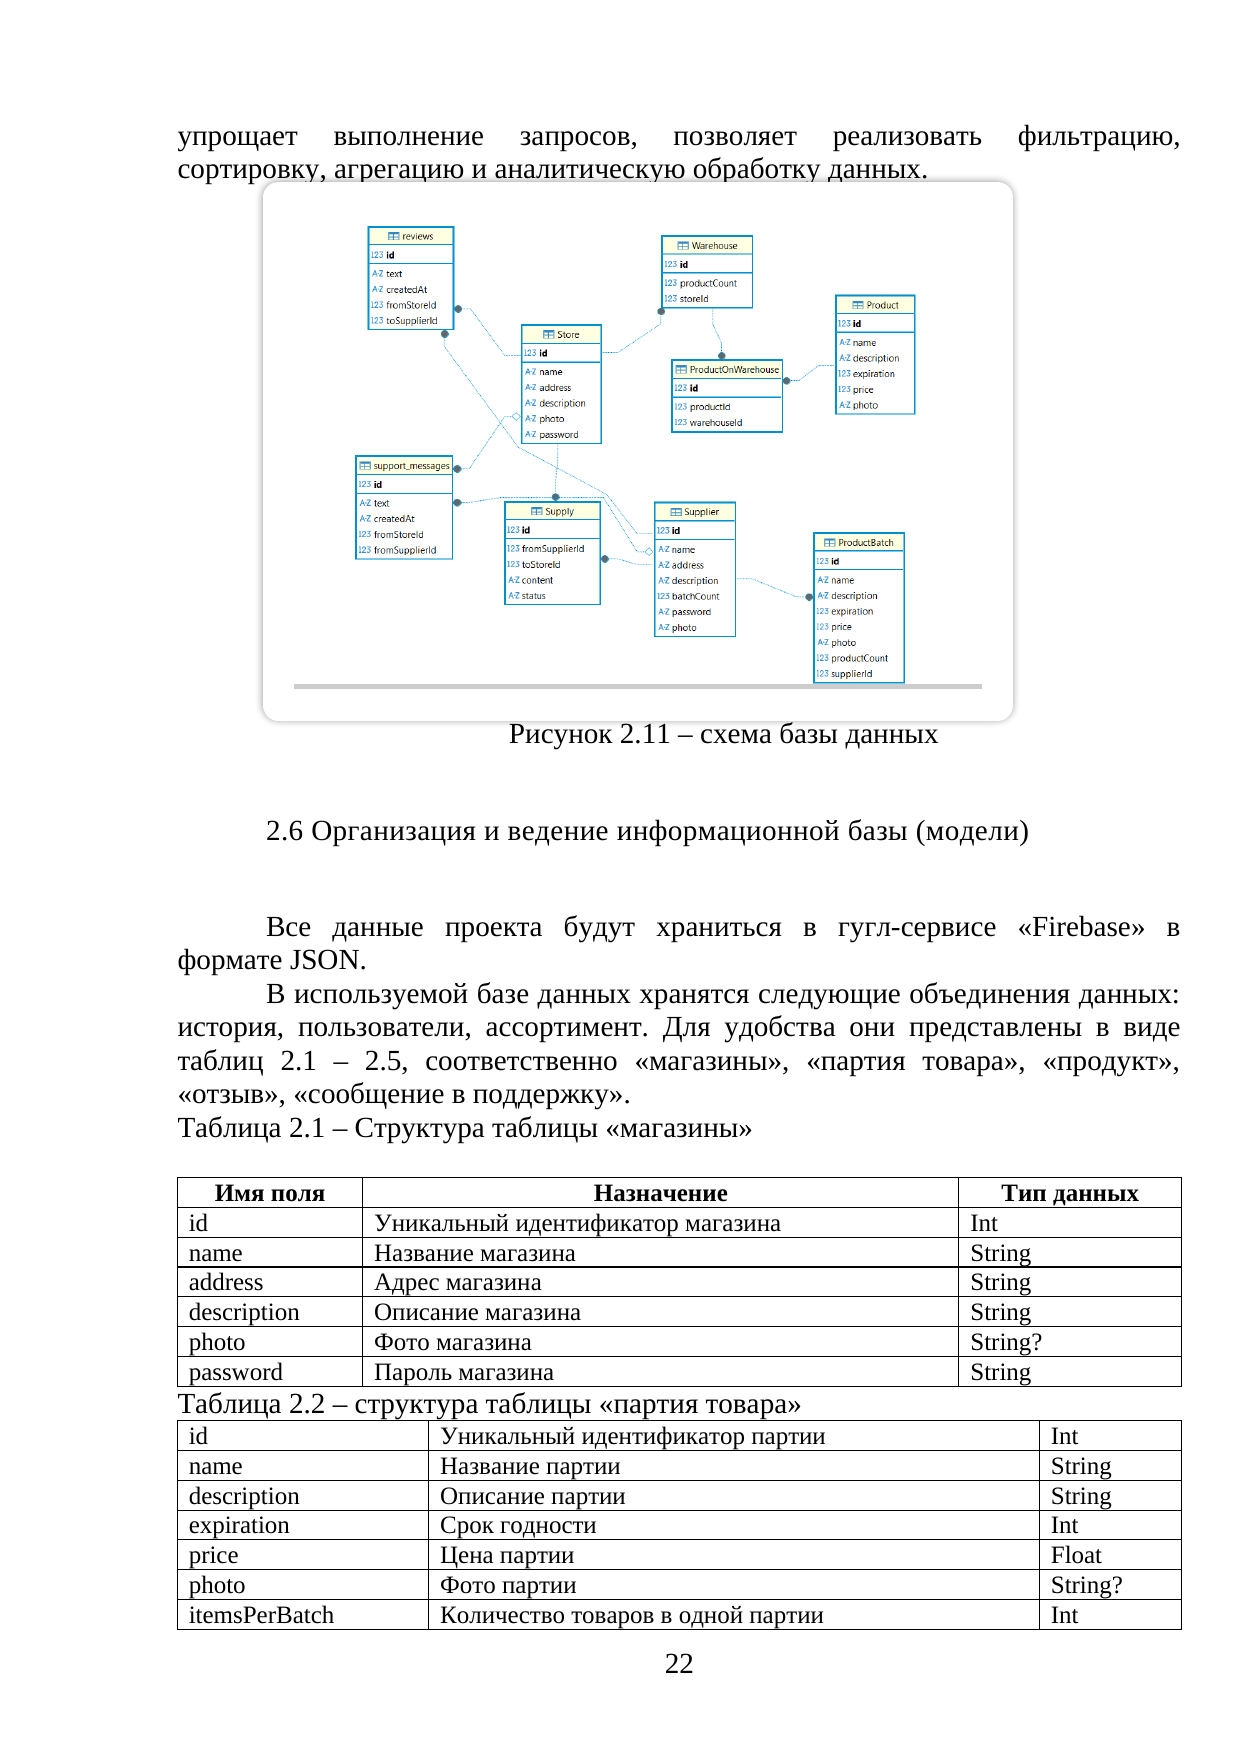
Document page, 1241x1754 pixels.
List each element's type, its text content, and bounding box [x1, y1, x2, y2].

table_cell password [178, 1357, 362, 1386]
table_cell description [178, 1481, 428, 1509]
table_cell name [178, 1238, 362, 1266]
table_cell Цена партии [429, 1540, 1039, 1569]
table_cell Название магазина [363, 1238, 958, 1266]
table_header id [178, 1421, 428, 1450]
table_cell String [959, 1297, 1181, 1326]
text Таблица 2.1 – Структура таблицы «магазины» [177, 1110, 1181, 1143]
table_cell photo [178, 1570, 428, 1599]
table_cell Фото магазина [363, 1327, 958, 1356]
table_header Назначение [363, 1178, 958, 1207]
table_cell Уникальный идентификатор магазина [363, 1208, 958, 1237]
table_header Уникальный идентификатор партии [429, 1421, 1039, 1450]
table_cell Пароль магазина [363, 1357, 958, 1386]
table_cell String [959, 1357, 1181, 1386]
table_cell String [959, 1268, 1181, 1296]
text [177, 118, 1181, 185]
table_header Int [1040, 1421, 1181, 1450]
table_cell price [178, 1540, 428, 1569]
subtitle 2.6 Организация и ведение информационной базы (модели) [266, 813, 1181, 846]
table_cell Название партии [429, 1451, 1039, 1480]
table_cell expiration [178, 1511, 428, 1539]
table_header Имя поля [178, 1178, 362, 1207]
table_cell Описание партии [429, 1481, 1039, 1509]
table_cell Int [1040, 1600, 1181, 1629]
text Таблица 2.2 – структура таблицы «партия товара» [177, 1387, 1181, 1420]
table_cell Описание магазина [363, 1297, 958, 1326]
table_cell String [1040, 1481, 1181, 1509]
table_cell Int [959, 1208, 1181, 1237]
table_cell String [959, 1238, 1181, 1266]
table_cell Адрес магазина [363, 1268, 958, 1296]
table_cell photo [178, 1327, 362, 1356]
table_cell Float [1040, 1540, 1181, 1569]
table_cell String? [1040, 1570, 1181, 1599]
table_cell Срок годности [429, 1511, 1039, 1539]
table_cell description [178, 1297, 362, 1326]
table_cell id [178, 1208, 362, 1237]
table_cell name [178, 1451, 428, 1480]
table_cell itemsPerBatch [178, 1600, 428, 1629]
table_cell Фото партии [429, 1570, 1039, 1599]
text Рисунок 2.11 – схема базы данных [177, 717, 1181, 750]
table_cell String? [959, 1327, 1181, 1356]
table_cell Количество товаров в одной партии [429, 1600, 1039, 1629]
text В используемой базе данных хранятся следующие объединения данных: история, пользователи, ассортимент. Для удобства они представлены в виде таблиц 2.1 – 2.5, соответственно «магазины», «партия товара», «продукт», «отзыв», «сообщение в поддержку». [177, 976, 1181, 1110]
text Все данные проекта будут храниться в гугл-сервисе «Firebase» в формате JSON. [177, 909, 1181, 976]
table_cell address [178, 1268, 362, 1296]
table_header Тип данных [959, 1178, 1181, 1207]
table_cell String [1040, 1451, 1181, 1480]
table_cell Int [1040, 1511, 1181, 1539]
picture [294, 213, 982, 689]
